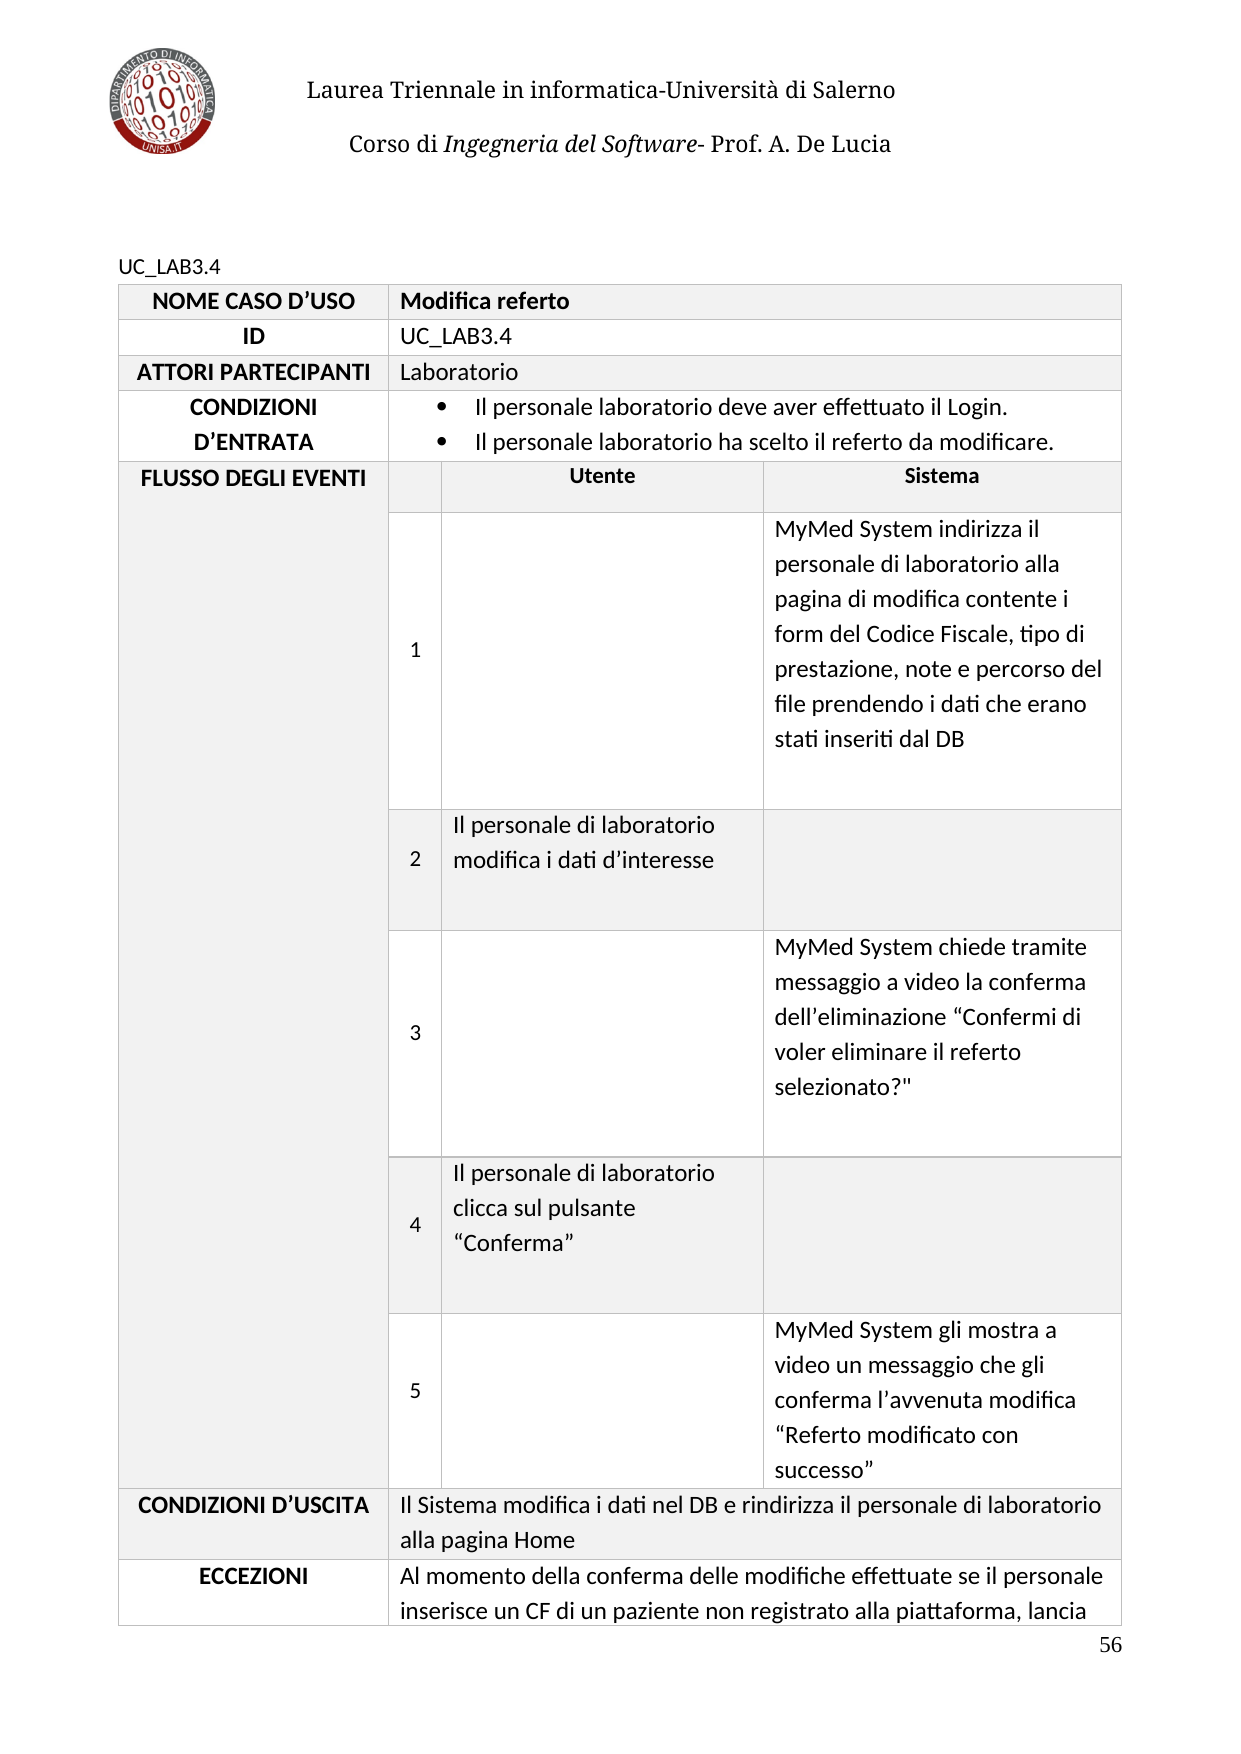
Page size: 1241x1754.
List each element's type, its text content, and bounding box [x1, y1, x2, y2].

table_cell Il personale laboratorio deve aver effettuato il Login. Il personale laboratorio ha scelto il referto da modificare. [389, 391, 1121, 461]
table_cell 5 [389, 1314, 441, 1488]
table_cell Laboratorio [389, 356, 1121, 390]
table_cell Sistema [764, 462, 1121, 512]
table_cell MyMed System chiede tramite messaggio a video la conferma dell’eliminazione “Confermi di voler eliminare il referto selezionato?" [764, 931, 1121, 1156]
table_cell MyMed System indirizza il personale di laboratorio alla pagina di modifica contente i form del Codice Fiscale, tipo di prestazione, note e percorso del file prendendo i dati che erano stati inseriti dal DB [764, 513, 1121, 808]
table_cell Utente [442, 462, 763, 512]
table_cell [442, 513, 763, 808]
table_header NOME Caso d’uso [119, 285, 388, 319]
table_cell MyMed System gli mostra a video un messaggio che gli conferma l’avvenuta modifica “Referto modificato con successo” [764, 1314, 1121, 1488]
table_cell flusso degli eventi [119, 462, 388, 1488]
picture [109, 48, 215, 154]
table_cell ID [119, 320, 388, 355]
table_cell [389, 462, 441, 512]
table_cell [442, 931, 763, 1156]
table_cell Attori partecipanti [119, 356, 388, 390]
table_cell Il personale di laboratorio modifica i dati d’interesse [442, 810, 763, 930]
table_cell 4 [389, 1158, 441, 1313]
table_cell [442, 1314, 763, 1488]
table_cell [764, 810, 1121, 930]
subtitle UC_LAB3.4 [118, 252, 1122, 280]
table_cell 2 [389, 810, 441, 930]
table_cell 3 [389, 931, 441, 1156]
table_cell ECCEZIONI [119, 1560, 388, 1625]
table_cell [764, 1158, 1121, 1313]
table_cell Condizioni d’entrata [119, 391, 388, 461]
table_cell 1 [389, 513, 441, 808]
table_cell condizioni d’uscita [119, 1489, 388, 1559]
table_header Modifica referto [389, 285, 1121, 319]
table_cell Il personale di laboratorio clicca sul pulsante “Conferma” [442, 1158, 763, 1313]
table_cell Il Sistema modifica i dati nel DB e rindirizza il personale di laboratorio alla pagina Home [389, 1489, 1121, 1559]
table_cell UC_LAB3.4 [389, 320, 1121, 355]
